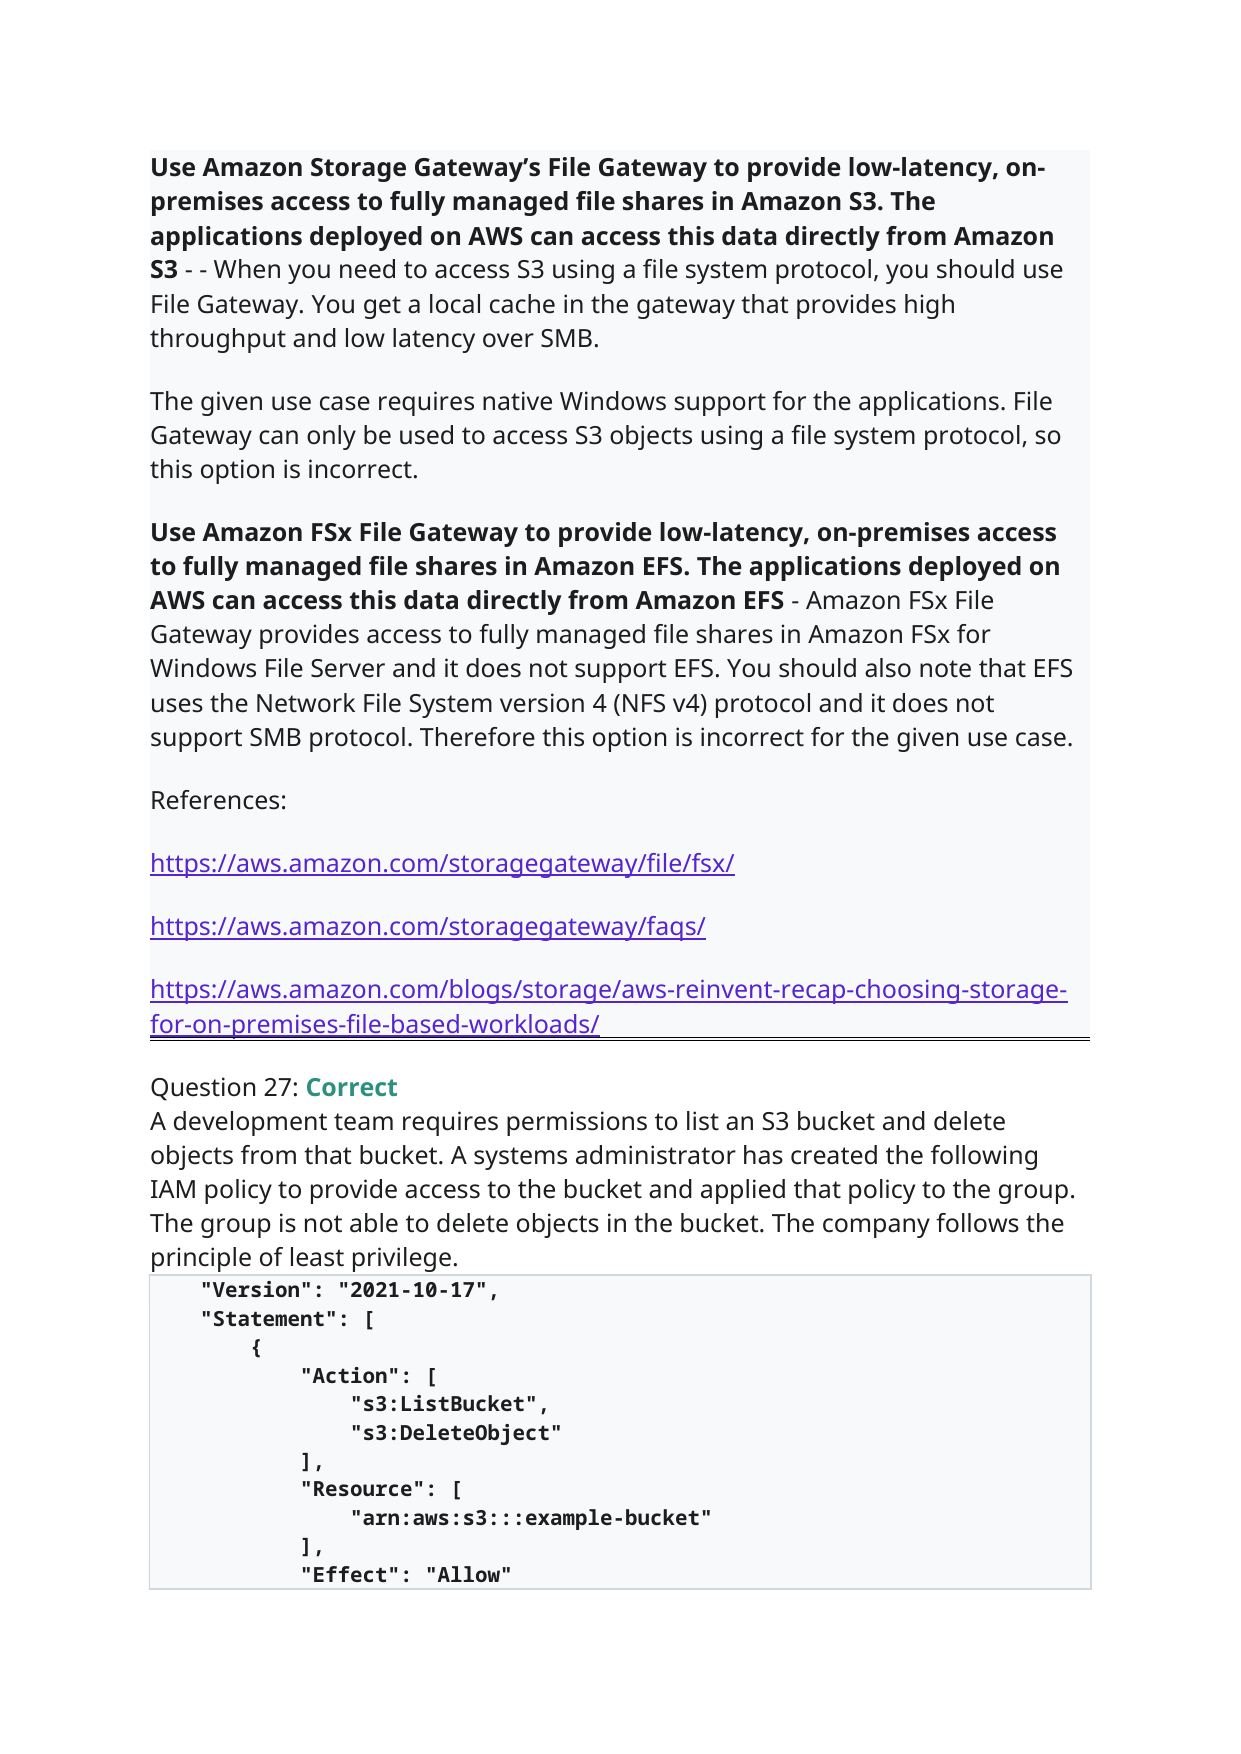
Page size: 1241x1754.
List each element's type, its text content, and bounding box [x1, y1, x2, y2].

text "Action": [ [150, 1361, 1090, 1389]
text https://aws.amazon.com/blogs/storage/aws-reinvent-recap-choosing-storage-for-on-premises-file-based-workloads/ [150, 972, 1090, 1037]
text { [150, 1332, 1090, 1361]
text ], [150, 1446, 1090, 1474]
text References: [150, 782, 1090, 817]
text "s3:ListBucket", [150, 1389, 1090, 1418]
text "arn:aws:s3:::example-bucket" [150, 1503, 1090, 1531]
text Use Amazon Storage Gateway’s File Gateway to provide low-latency, on-premises access to fully managed file shares in Amazon S3. The applications deployed on AWS can access this data directly from Amazon S3 - - When you need to access S3 using a file system protocol, you should use File Gateway. You get a local cache in the gateway that provides high throughput and low latency over SMB. [150, 150, 1090, 354]
text "Effect": "Allow" [150, 1558, 1090, 1588]
text https://aws.amazon.com/storagegateway/file/fsx/ [150, 846, 1090, 880]
text "Statement": [ [150, 1304, 1090, 1332]
text A development team requires permissions to list an S3 bucket and delete objects from that bucket. A systems administrator has created the following IAM policy to provide access to the bucket and applied that policy to the group. The group is not able to delete objects in the bucket. The company follows the principle of least privilege. [150, 1103, 1090, 1274]
text "Resource": [ [150, 1474, 1090, 1503]
text "s3:DeleteObject" [150, 1418, 1090, 1446]
text Use Amazon FSx File Gateway to provide low-latency, on-premises access to fully managed file shares in Amazon EFS. The applications deployed on AWS can access this data directly from Amazon EFS - Amazon FSx File Gateway provides access to fully managed file shares in Amazon FSx for Windows File Server and it does not support EFS. You should also note that EFS uses the Network File System version 4 (NFS v4) protocol and it does not support SMB protocol. Therefore this option is incorrect for the given use case. [150, 515, 1090, 753]
text The given use case requires native Windows support for the applications. File Gateway can only be used to access S3 objects using a file system protocol, so this option is incorrect. [150, 383, 1090, 486]
text ], [150, 1531, 1090, 1558]
text Question 27: Correct [150, 1069, 1090, 1103]
text "Version": "2021-10-17", [150, 1276, 1090, 1304]
text https://aws.amazon.com/storagegateway/faqs/ [150, 909, 1090, 943]
